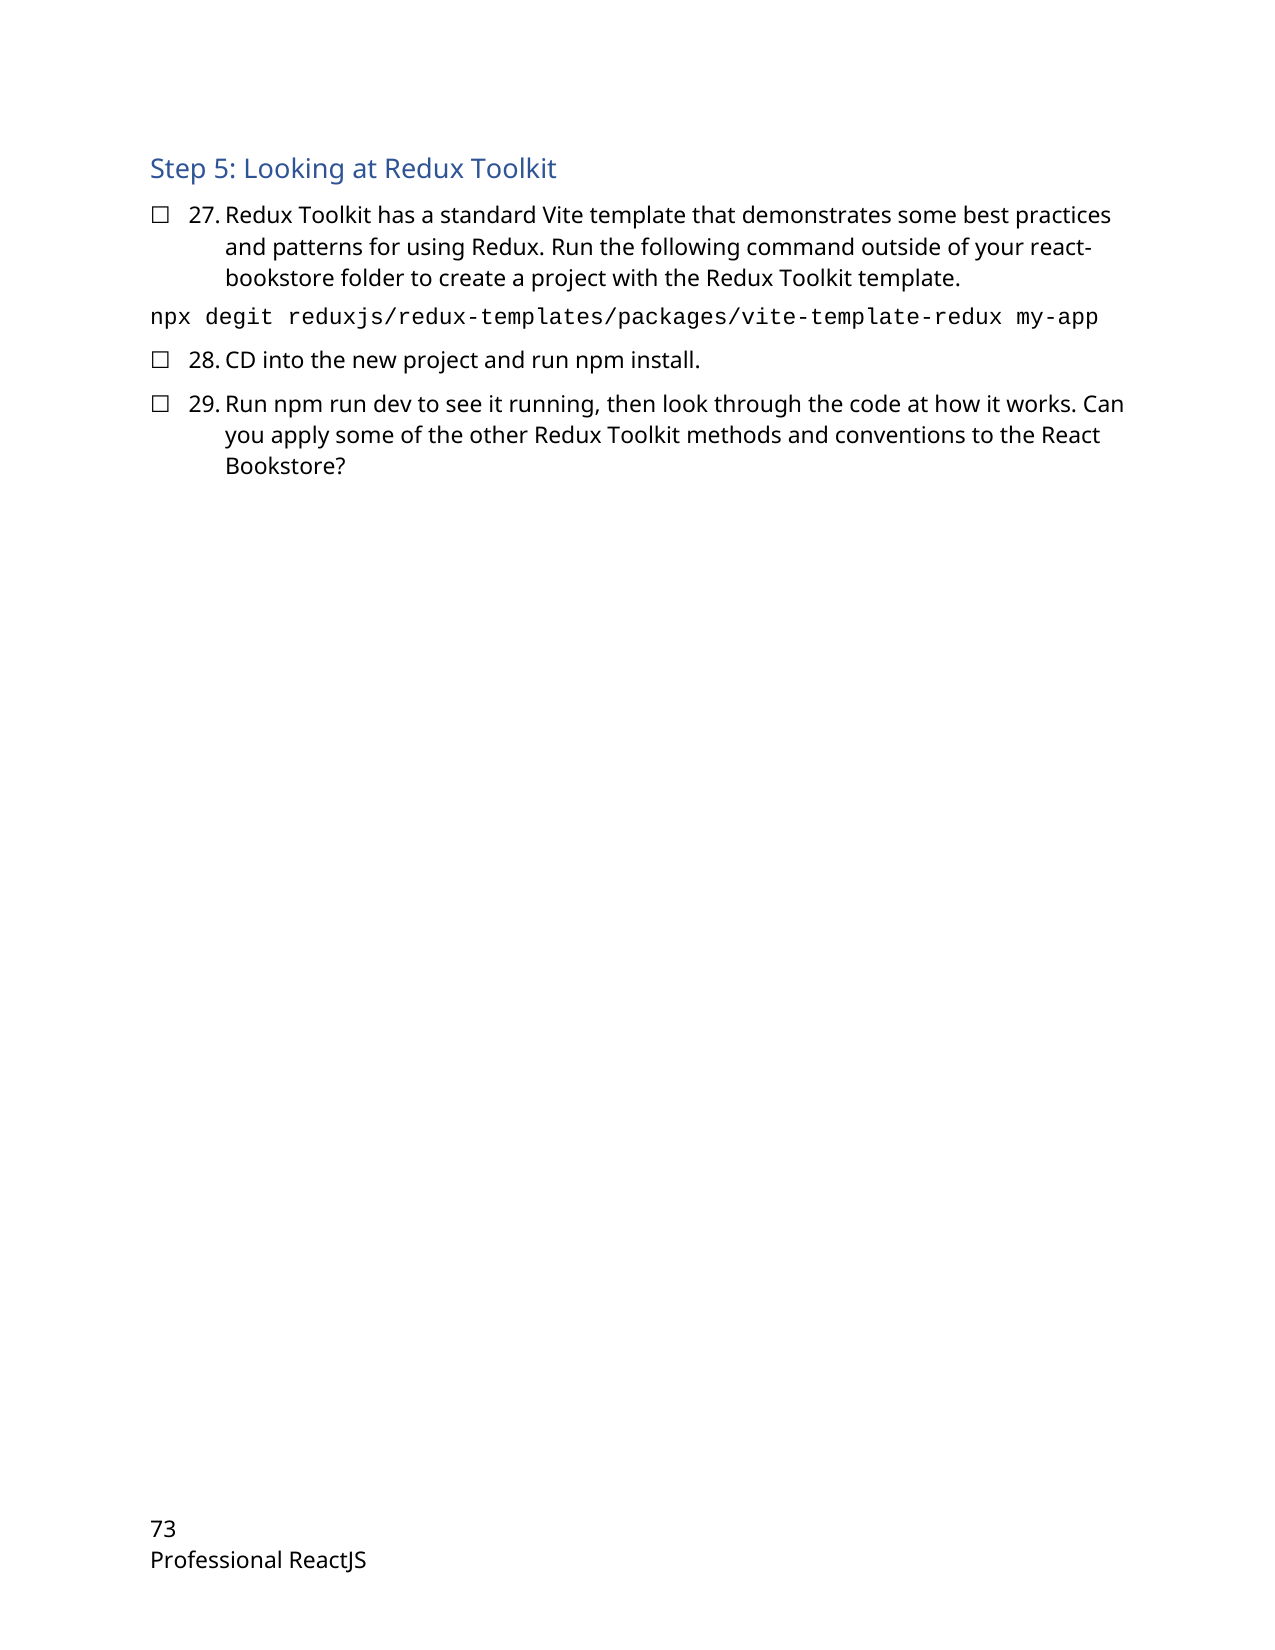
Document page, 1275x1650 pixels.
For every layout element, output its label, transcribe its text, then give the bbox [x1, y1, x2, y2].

text npx degit reduxjs/redux-templates/packages/vite-template-redux my-app [150, 306, 1125, 332]
text Run npm run dev to see it running, then look through the code at how it works. Can you apply some of the other Redux Toolkit methods and conventions to the React Bookstore? [150, 388, 1125, 482]
text Redux Toolkit has a standard Vite template that demonstrates some best practices and patterns for using Redux. Run the following command outside of your react-bookstore folder to create a project with the Redux Toolkit template. [150, 199, 1125, 293]
subtitle Step 5: Looking at Redux Toolkit [150, 150, 1125, 187]
text CD into the new project and run npm install. [150, 344, 1125, 375]
